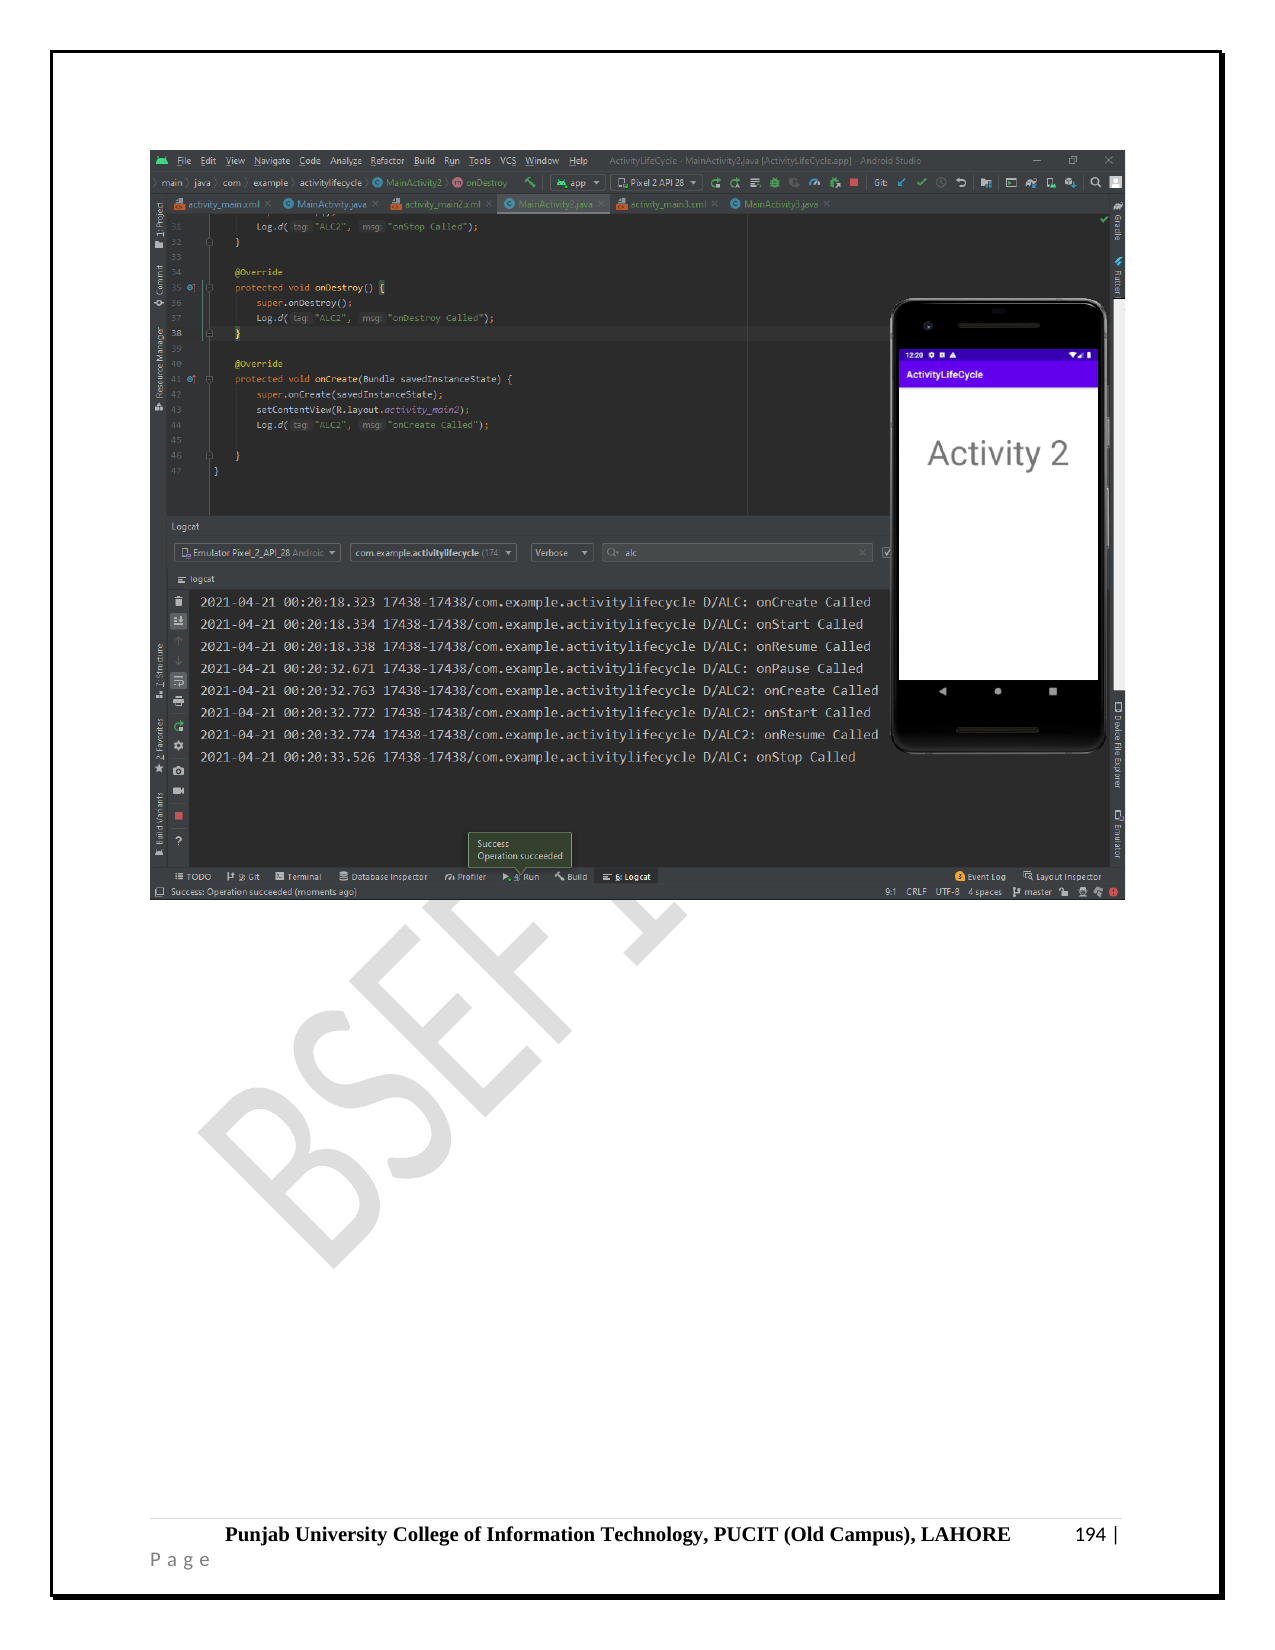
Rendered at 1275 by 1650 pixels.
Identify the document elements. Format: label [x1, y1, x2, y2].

picture [150, 150, 1125, 900]
